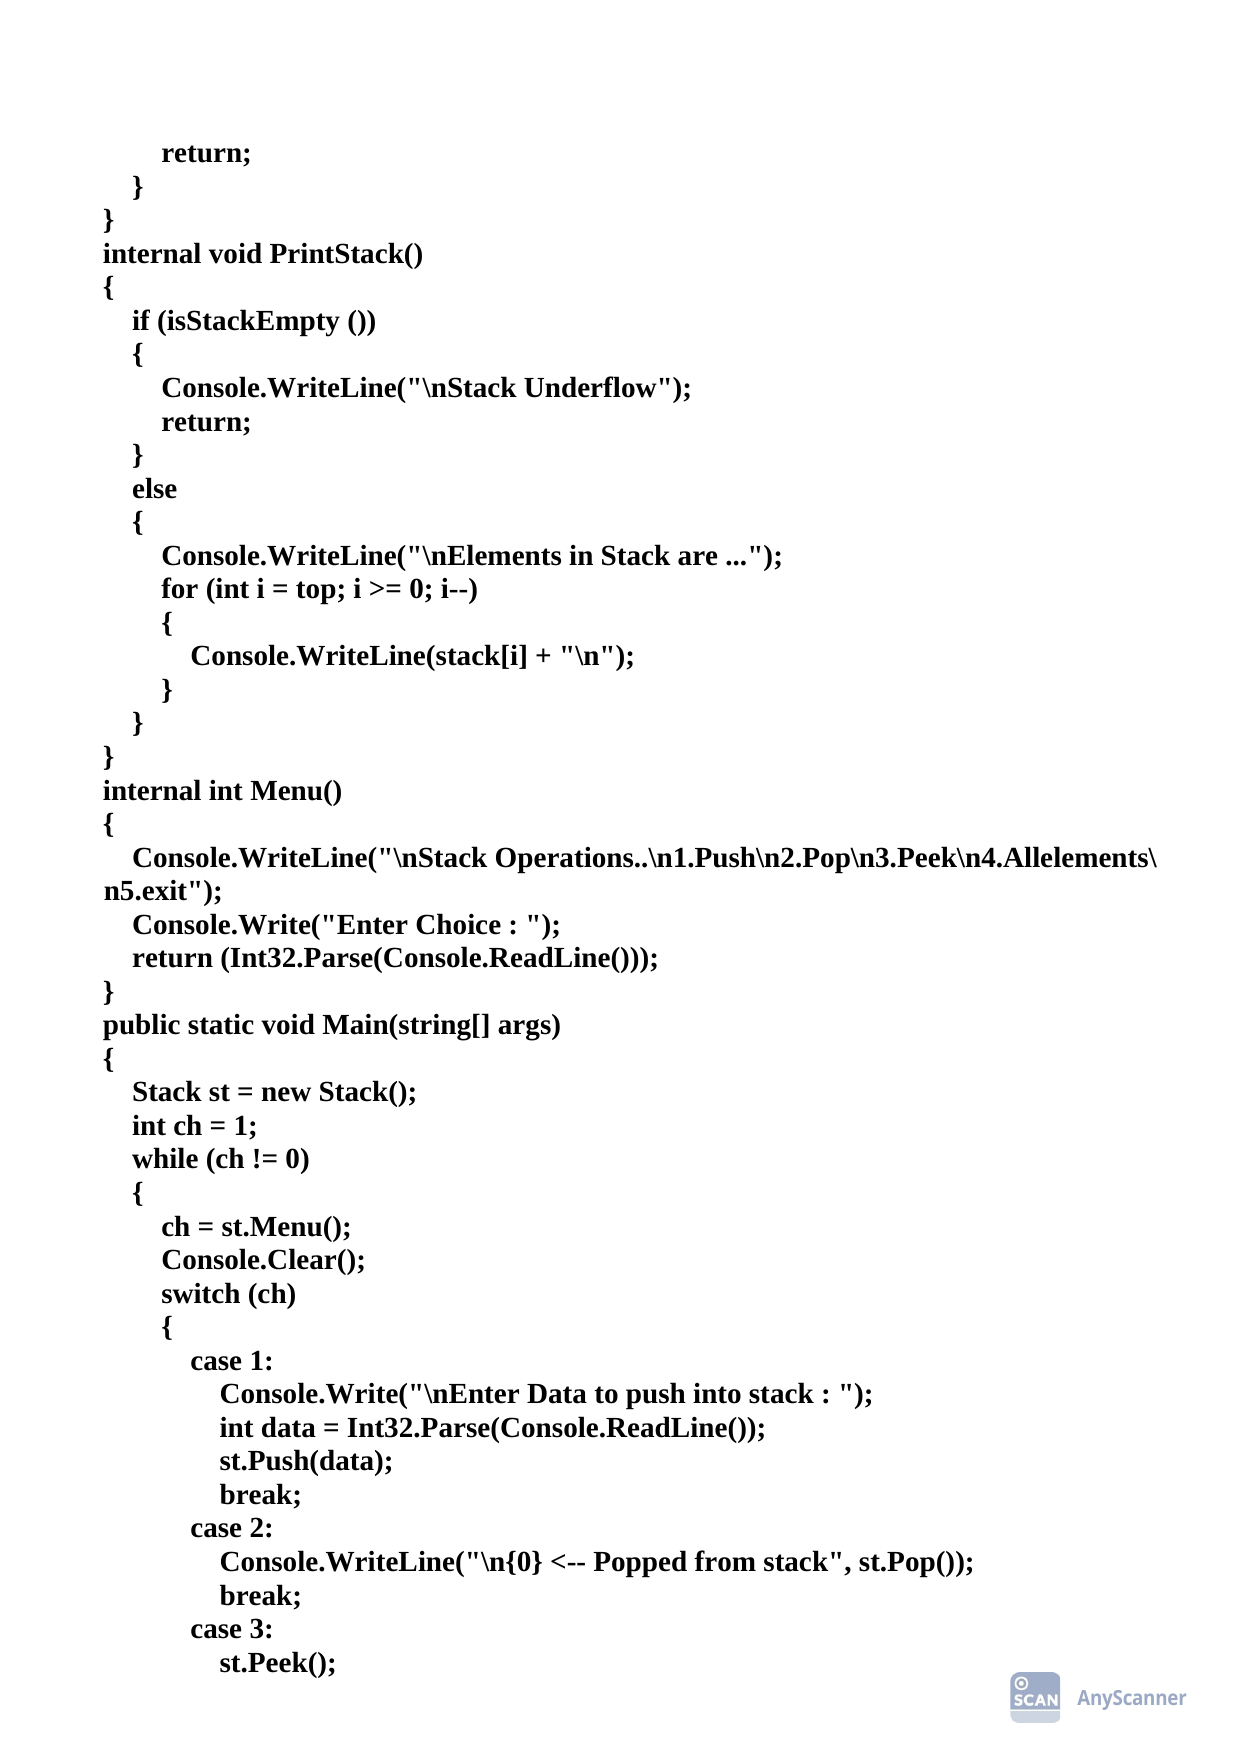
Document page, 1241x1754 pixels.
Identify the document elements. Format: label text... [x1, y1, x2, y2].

text Stack st = new Stack(); [44, 1074, 1181, 1108]
text } [44, 672, 1181, 706]
text internal void PrintStack() [44, 236, 1181, 269]
text Console.WriteLine("\nElements in Stack are ..."); [44, 538, 1181, 571]
text int ch = 1; [44, 1108, 1181, 1142]
text Console.Write("Enter Choice : "); [44, 907, 1181, 940]
text case 3: [44, 1611, 1181, 1645]
text } [44, 739, 1181, 773]
text int data = Int32.Parse(Console.ReadLine()); [44, 1410, 1181, 1443]
text { [44, 1175, 1181, 1209]
text { [44, 337, 1181, 370]
picture [1010, 1678, 1061, 1723]
text case 2: [44, 1511, 1181, 1544]
text return (Int32.Parse(Console.ReadLine())); [44, 940, 1181, 974]
text public static void Main(string[] args) [44, 1007, 1181, 1041]
text st.Peek(); [44, 1645, 1181, 1678]
text while (ch != 0) [44, 1142, 1181, 1175]
text { [44, 269, 1181, 303]
text return; [44, 135, 1181, 169]
text for (int i = top; i >= 0; i--) [44, 571, 1181, 605]
text } [44, 974, 1181, 1007]
text } [44, 202, 1181, 236]
text Console.Write("\nEnter Data to push into stack : "); [44, 1376, 1181, 1410]
text { [44, 1041, 1181, 1074]
text internal int Menu() [44, 773, 1181, 806]
text switch (ch) [44, 1276, 1181, 1309]
text { [44, 504, 1181, 538]
text break; [44, 1578, 1181, 1611]
text Console.WriteLine("\n{0} <-- Popped from stack", st.Pop()); [44, 1544, 1181, 1578]
text break; [44, 1477, 1181, 1511]
text ch = st.Menu(); [44, 1209, 1181, 1242]
text } [44, 169, 1181, 202]
text if (isStackEmpty ()) [44, 303, 1181, 337]
text Console.WriteLine(stack[i] + "\n"); [44, 638, 1181, 672]
text } [44, 706, 1181, 739]
text { [44, 605, 1181, 638]
text } [44, 437, 1181, 471]
text st.Push(data); [44, 1443, 1181, 1477]
text Console.WriteLine("\nStack Operations..\n1.Push\n2.Pop\n3.Peek\n4.Allelements\n5.exit"); [44, 840, 1181, 907]
text case 1: [44, 1343, 1181, 1376]
text return; [44, 404, 1181, 437]
text { [44, 1309, 1181, 1343]
text else [44, 471, 1181, 504]
text { [44, 806, 1181, 840]
text Console.Clear(); [44, 1242, 1181, 1276]
text Console.WriteLine("\nStack Underflow"); [44, 370, 1181, 404]
